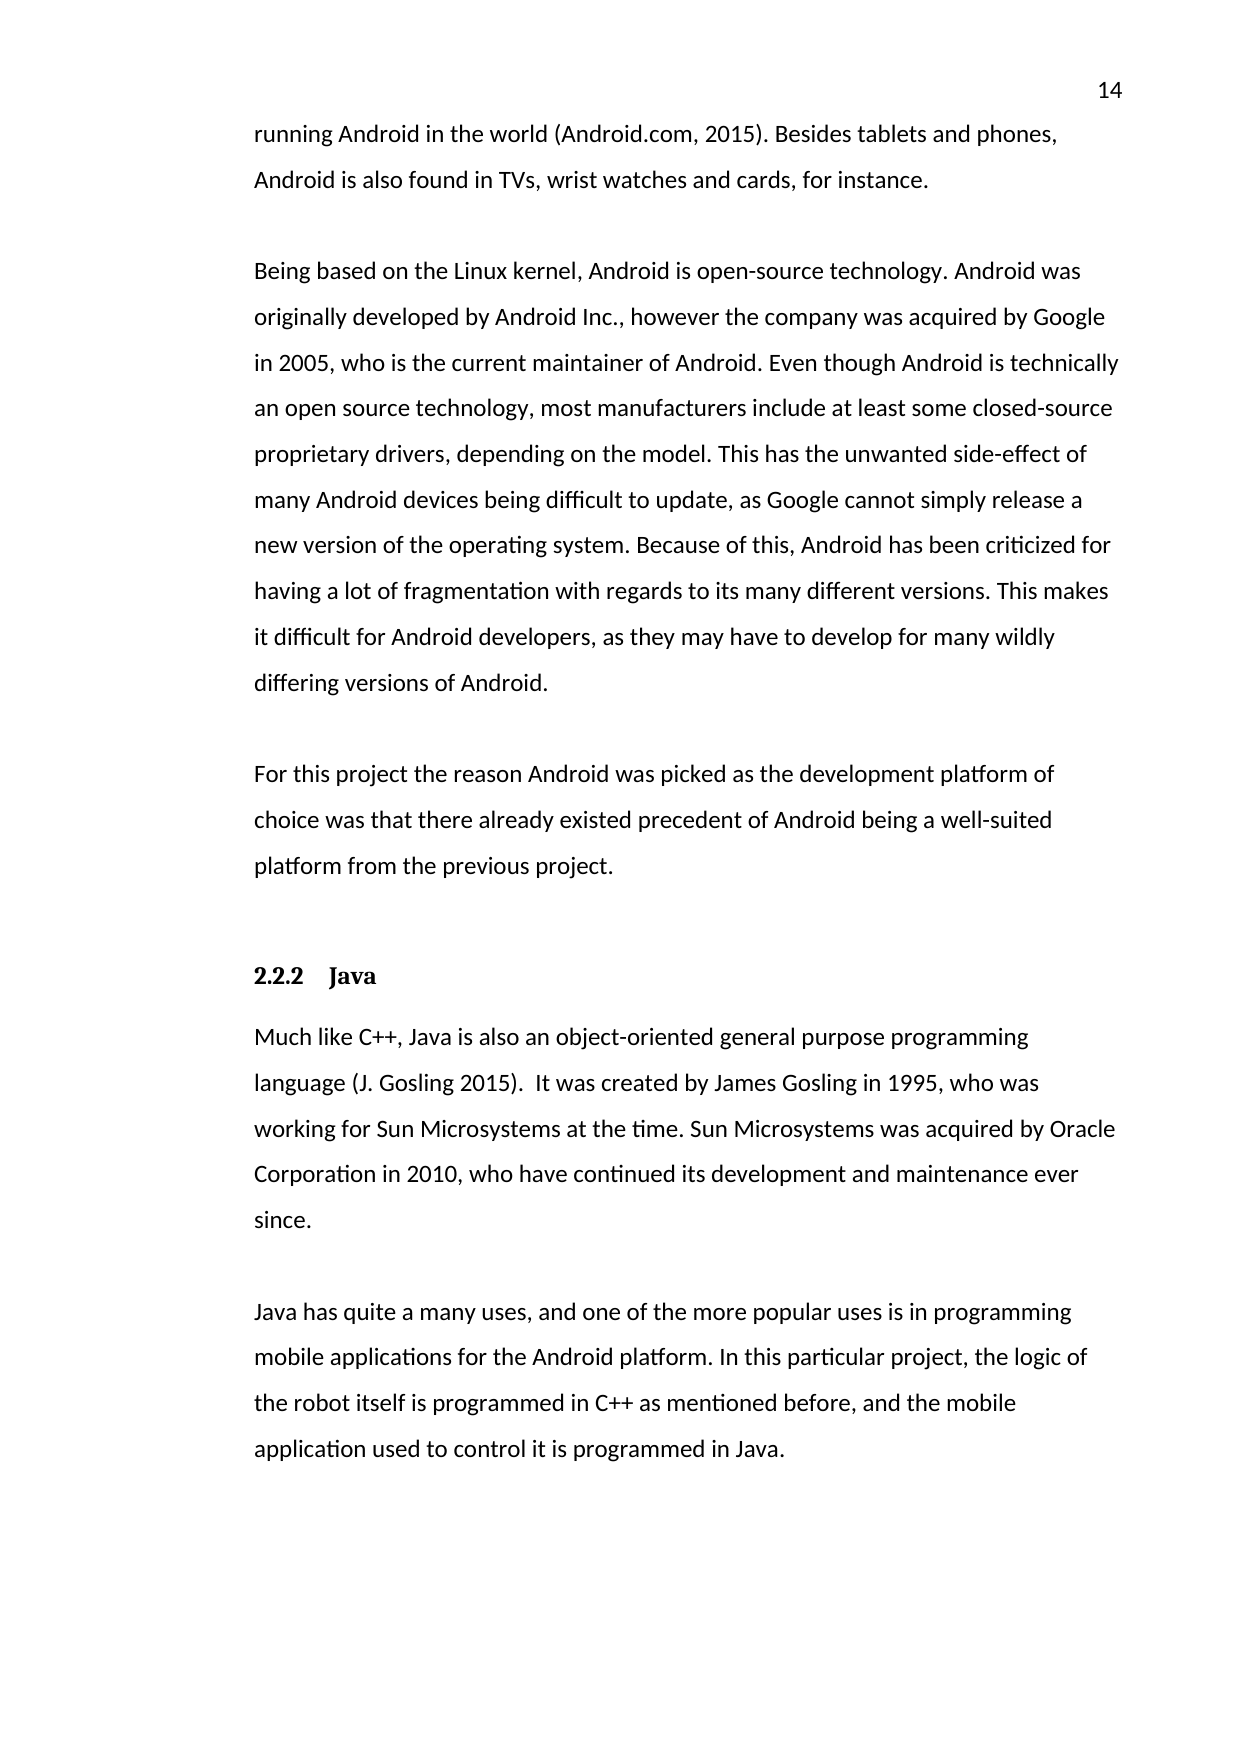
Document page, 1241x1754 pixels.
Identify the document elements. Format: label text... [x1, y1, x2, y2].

text For this project the reason Android was picked as the development platform of choice was that there already existed precedent of Android being a well-suited platform from the previous project. [254, 758, 1122, 880]
text Being based on the Linux kernel, Android is open-source technology. Android was originally developed by Android Inc., however the company was acquired by Google in 2005, who is the current maintainer of Android. Even though Android is technically an open source technology, most manufacturers include at least some closed-source proprietary drivers, depending on the model. This has the unwanted side-effect of many Android devices being difficult to update, as Google cannot simply release a new version of the operating system. Because of this, Android has been criticized for having a lot of fragmentation with regards to its many different versions. This makes it difficult for Android developers, as they may have to develop for many wildly differing versions of Android. [254, 255, 1122, 697]
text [254, 118, 1122, 194]
subtitle Java [254, 962, 1122, 991]
text Much like C++, Java is also an object-oriented general purpose programming language (J. Gosling 2015). It was created by James Gosling in 1995, who was working for Sun Microsystems at the time. Sun Microsystems was acquired by Oracle Corporation in 2010, who have continued its development and maintenance ever since. [254, 1021, 1122, 1235]
text Java has quite a many uses, and one of the more popular uses is in programming mobile applications for the Android platform. In this particular project, the logic of the robot itself is programmed in C++ as mentioned before, and the mobile application used to control it is programmed in Java. [254, 1296, 1122, 1463]
